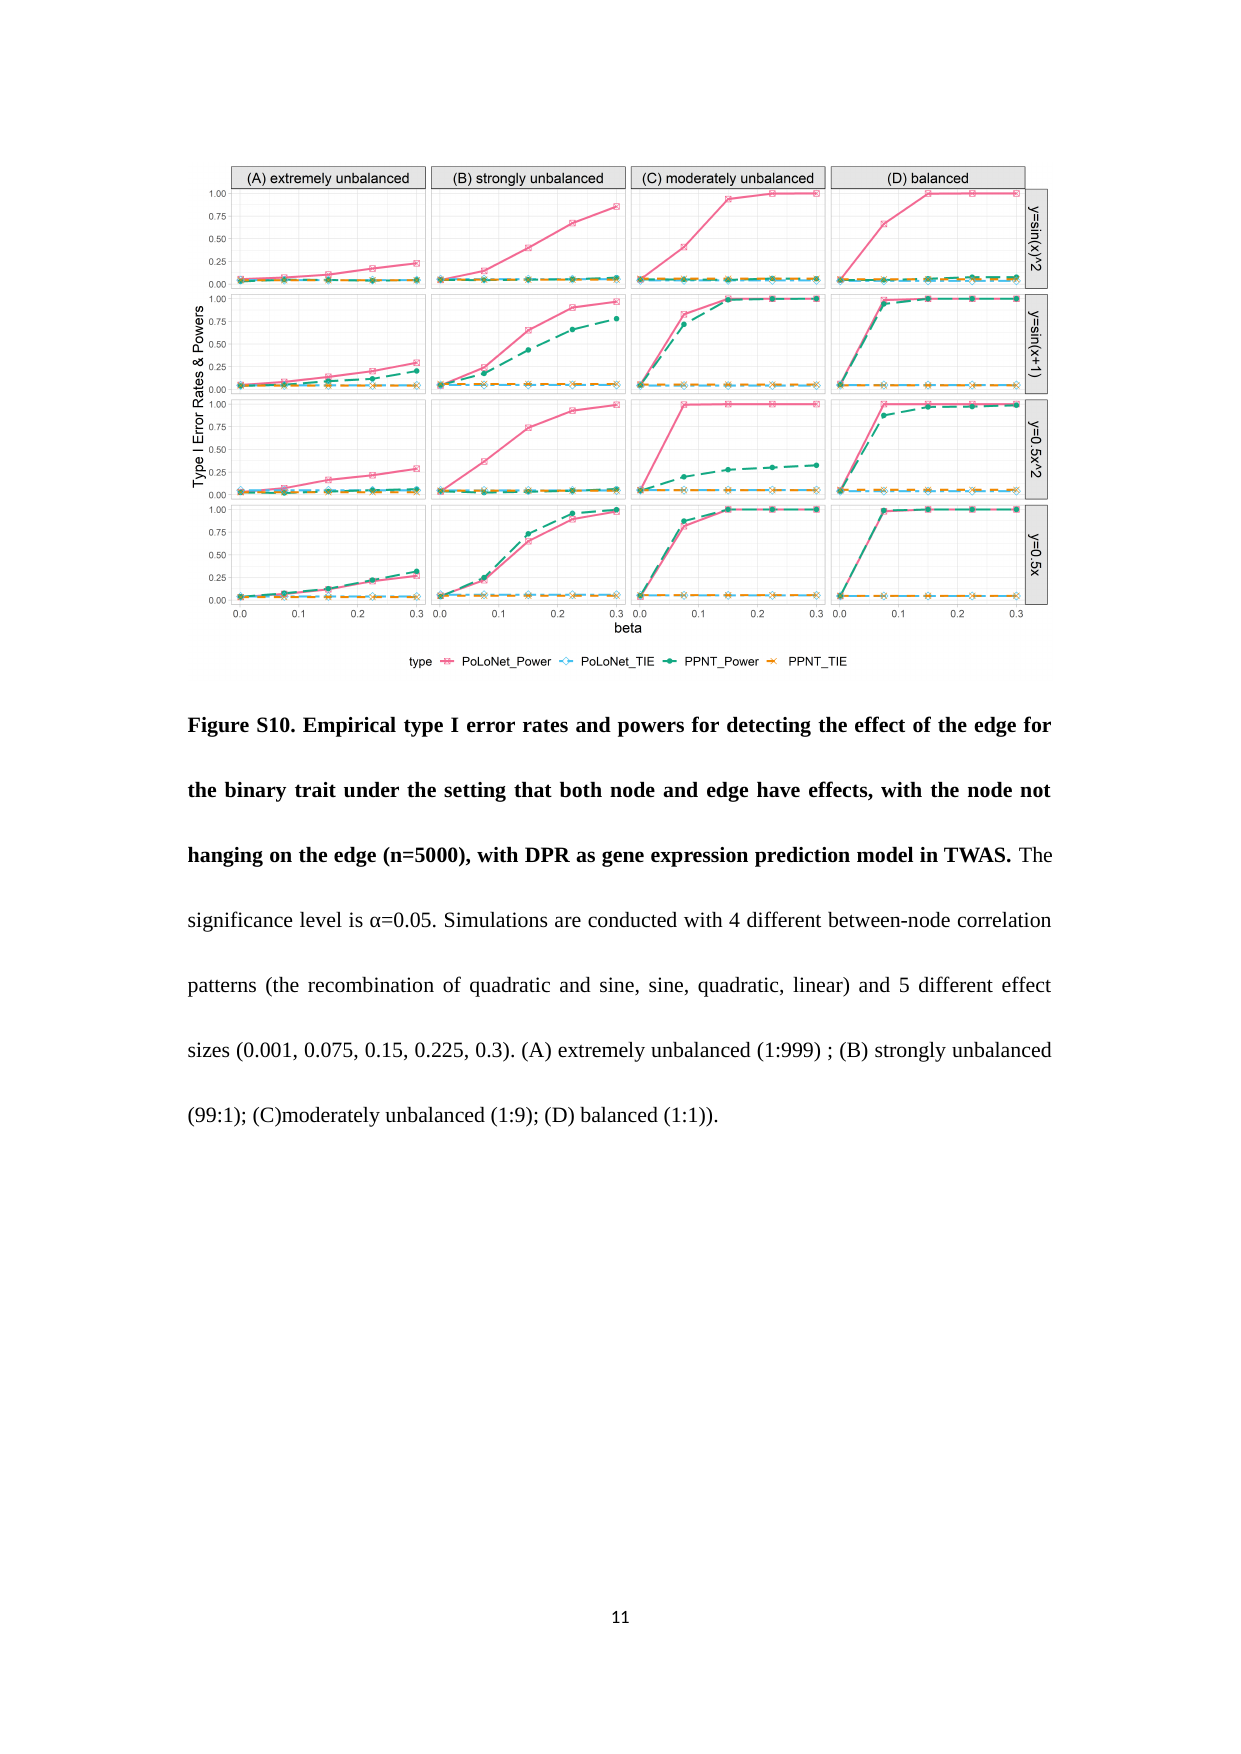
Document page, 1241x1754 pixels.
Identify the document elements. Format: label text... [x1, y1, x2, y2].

picture [187, 162, 1053, 681]
text Figure S10. Empirical type I error rates and powers for detecting the effect of the edge for the binary trait under the setting that both node and edge have effects, with the node not hanging on the edge (n=5000), with DPR as gene expression prediction model in TWAS. The significance level is α=0.05. Simulations are conducted with 4 different between-node correlation patterns (the recombination of quadratic and sine, sine, quadratic, linear) and 5 different effect sizes (0.001, 0.075, 0.15, 0.225, 0.3). (A) extremely unbalanced (1:999) ; (B) strongly unbalanced (99:1); (C)moderately unbalanced (1:9); (D) balanced (1:1)). [187, 709, 1053, 1131]
